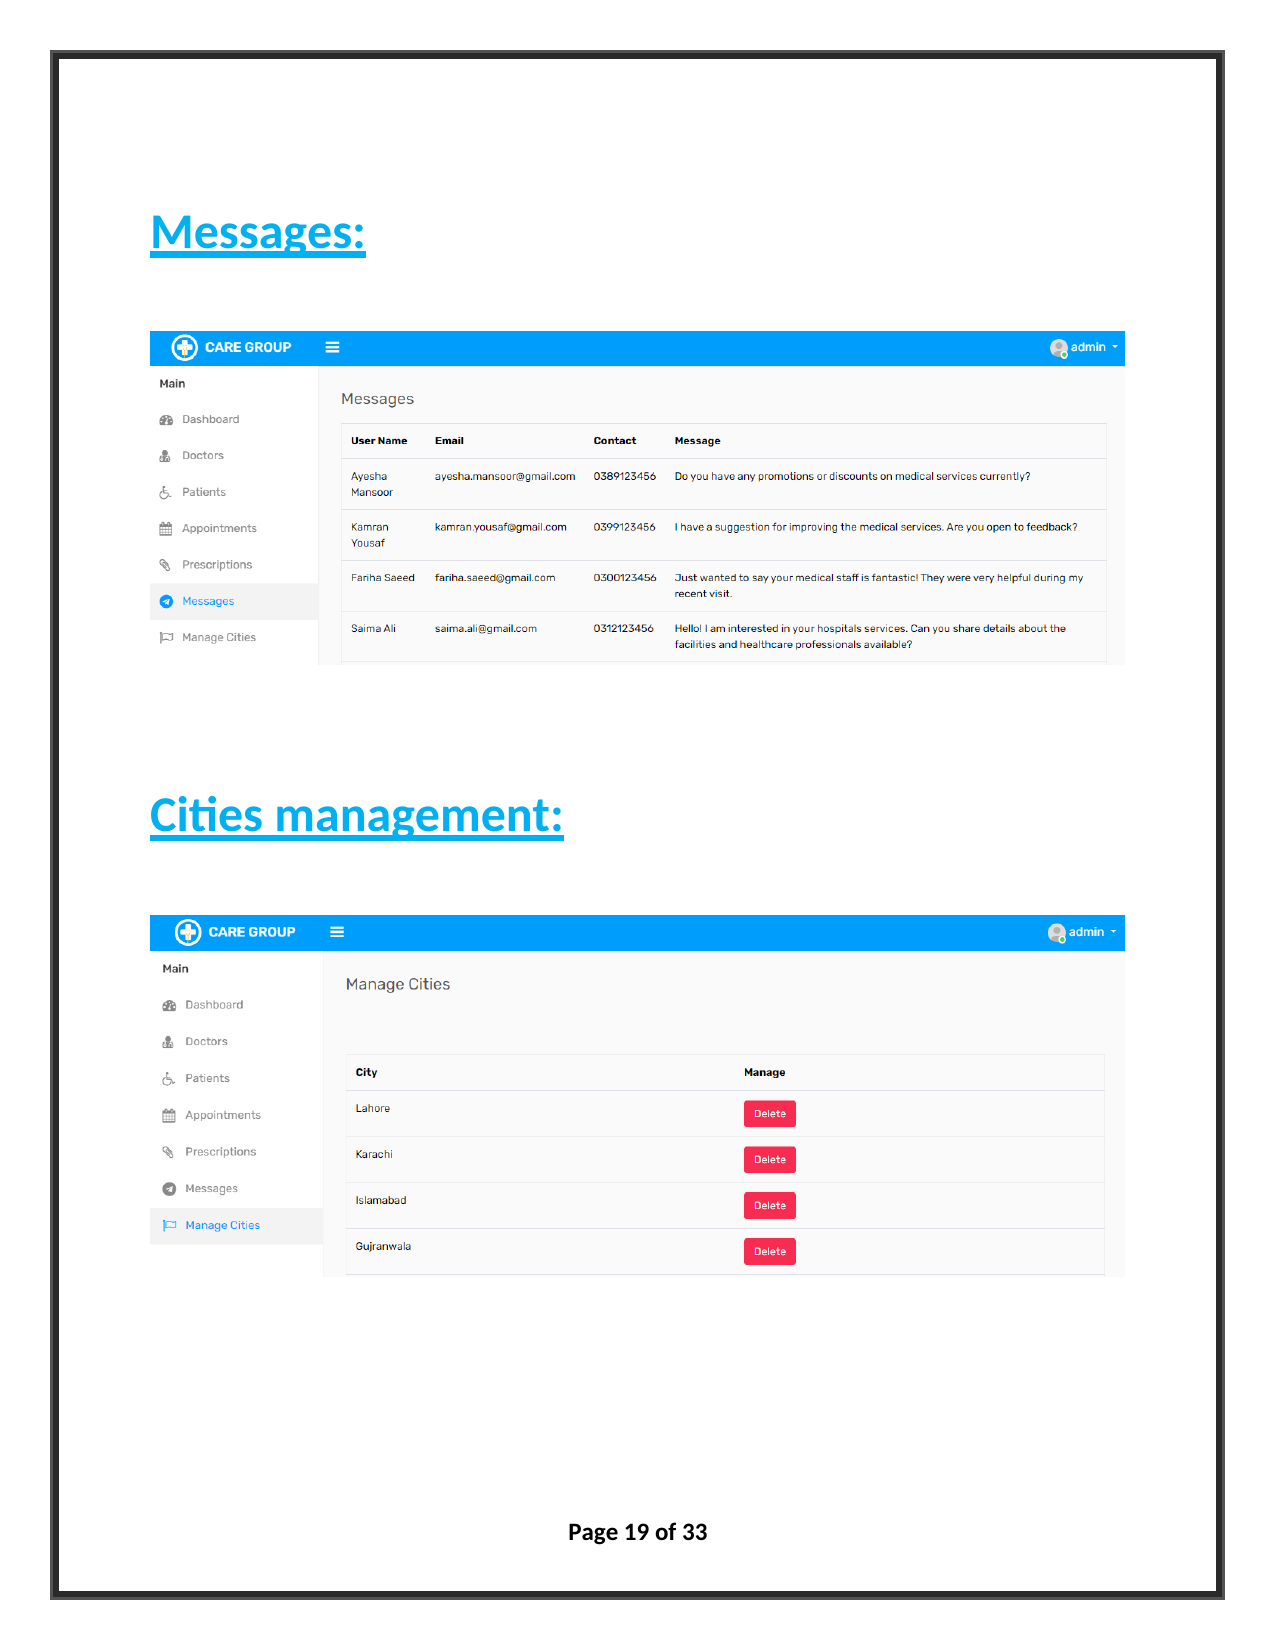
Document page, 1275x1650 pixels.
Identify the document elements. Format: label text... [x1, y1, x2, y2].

text Messages: [150, 199, 1125, 261]
picture [150, 331, 1125, 665]
text Cities management: [150, 783, 1125, 844]
picture [150, 915, 1125, 1277]
